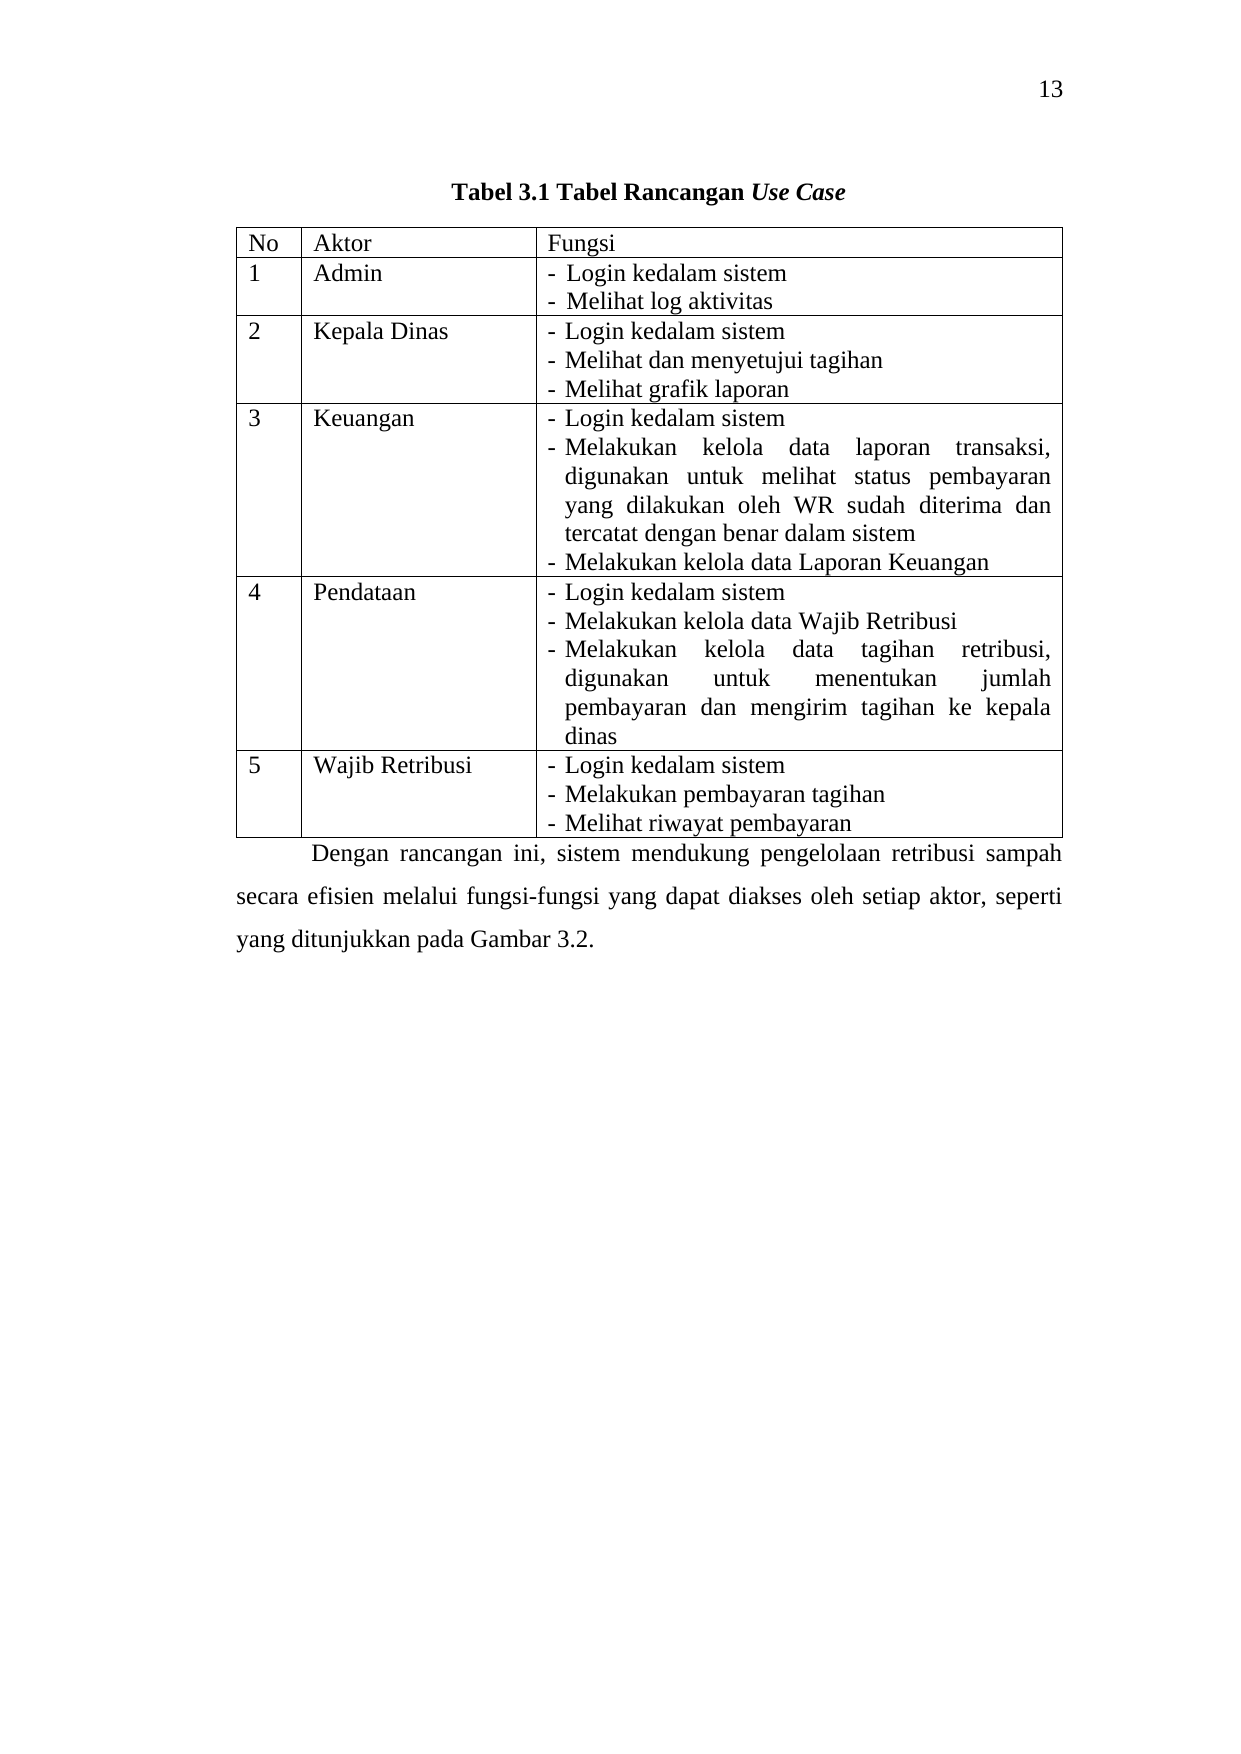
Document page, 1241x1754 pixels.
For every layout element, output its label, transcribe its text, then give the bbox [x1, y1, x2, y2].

table_cell Login kedalam sistem Melakukan kelola data laporan transaksi, digunakan untuk melihat status pembayaran yang dilakukan oleh WR sudah diterima dan tercatat dengan benar dalam sistem Melakukan kelola data Laporan Keuangan [537, 404, 1062, 576]
table_cell 4 [237, 577, 301, 749]
table_cell Login kedalam sistem Melihat dan menyetujui tagihan Melihat grafik laporan [537, 316, 1062, 402]
table_header Aktor [302, 228, 536, 257]
table_cell 5 [237, 751, 301, 837]
table_cell 1 [237, 258, 301, 315]
table_cell Login kedalam sistem Melakukan pembayaran tagihan Melihat riwayat pembayaran [537, 751, 1062, 837]
table_cell 3 [237, 404, 301, 576]
table_cell Pendataan [302, 577, 536, 749]
table_cell Login kedalam sistem Melihat log aktivitas [537, 258, 1062, 315]
table_cell Keuangan [302, 404, 536, 576]
text Tabel 3.1 Tabel Rancangan Use Case [236, 177, 1063, 206]
table_cell Wajib Retribusi [302, 751, 536, 837]
table_cell Kepala Dinas [302, 316, 536, 402]
table_cell 2 [237, 316, 301, 402]
table_header No [237, 228, 301, 257]
text Dengan rancangan ini, sistem mendukung pengelolaan retribusi sampah secara efisien melalui fungsi-fungsi yang dapat diakses oleh setiap aktor, seperti yang ditunjukkan pada Gambar 3.2. [236, 838, 1063, 953]
table_cell Login kedalam sistem Melakukan kelola data Wajib Retribusi Melakukan kelola data tagihan retribusi, digunakan untuk menentukan jumlah pembayaran dan mengirim tagihan ke kepala dinas [537, 577, 1062, 749]
table_cell Admin [302, 258, 536, 315]
table_header Fungsi [537, 228, 1062, 257]
